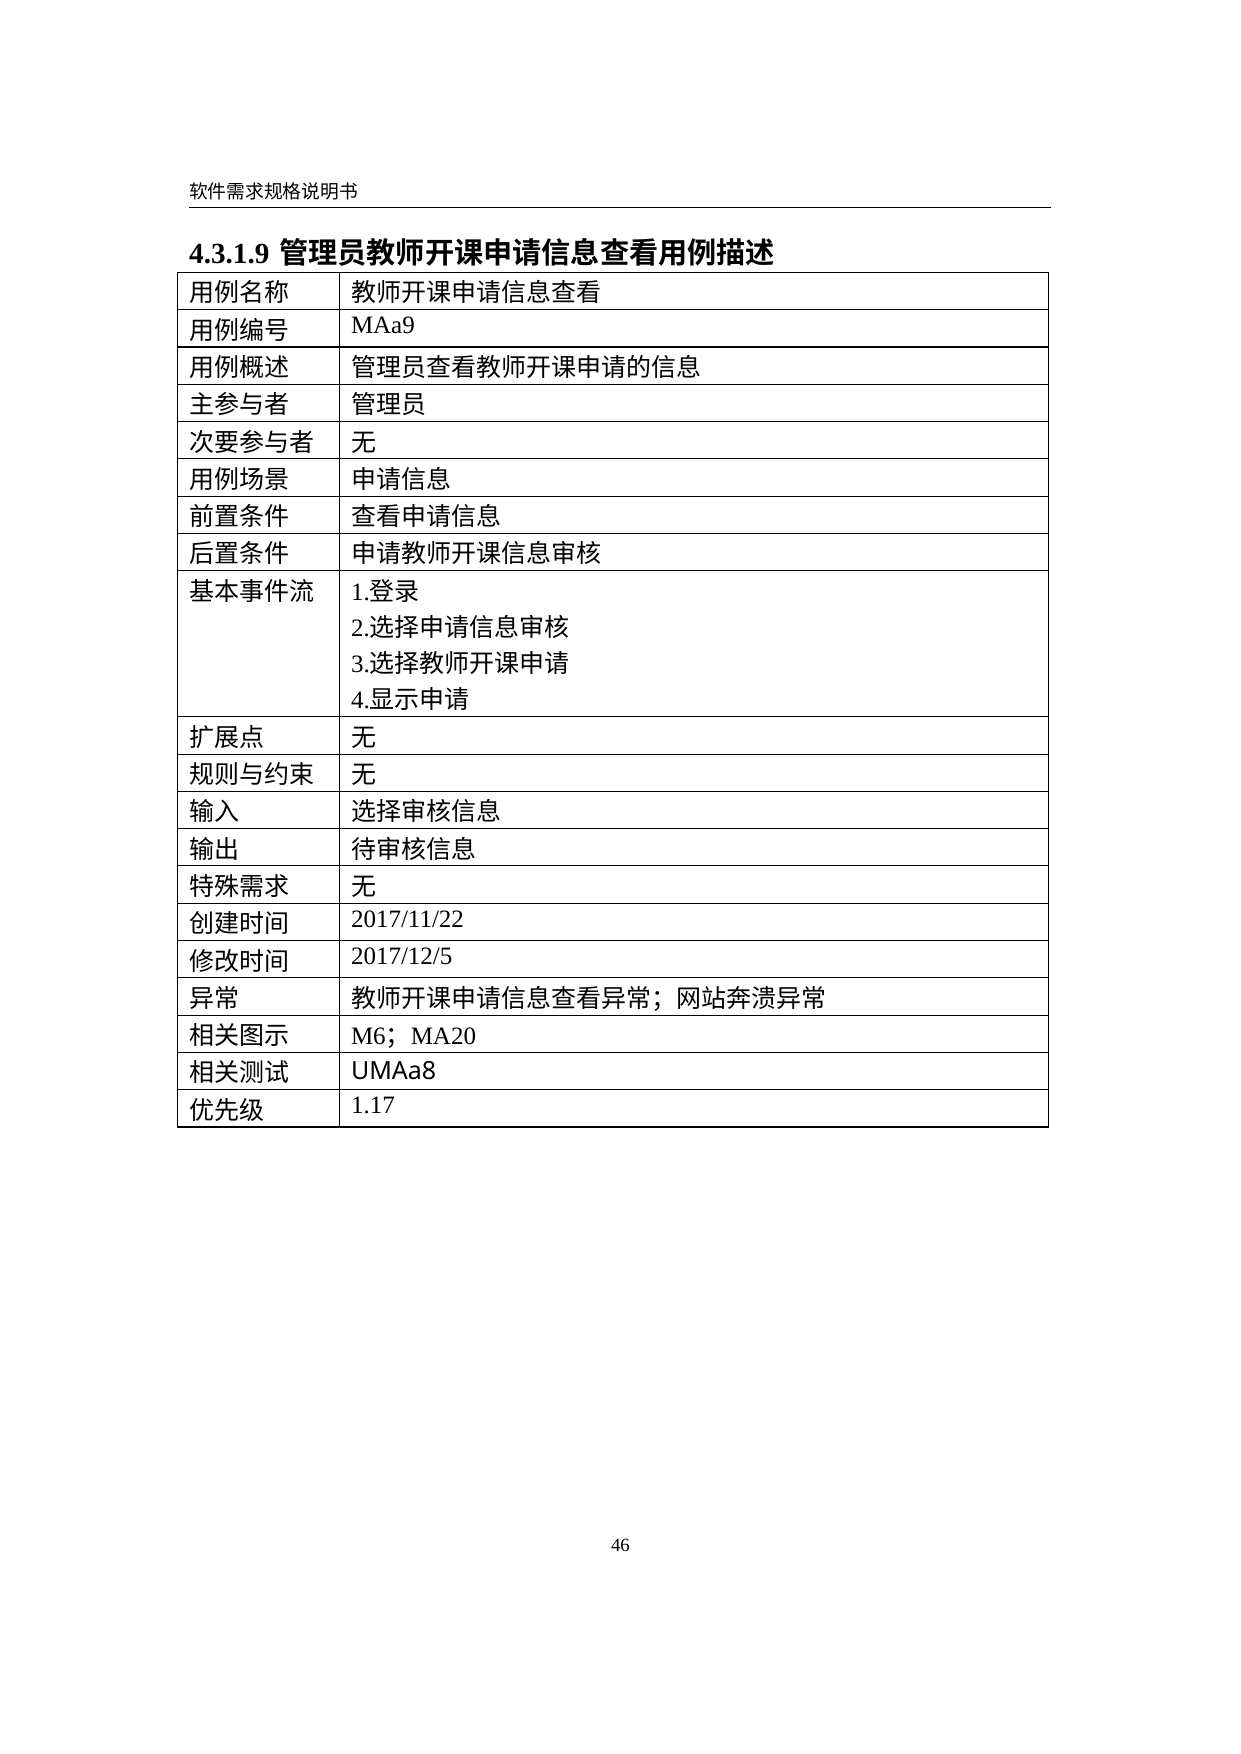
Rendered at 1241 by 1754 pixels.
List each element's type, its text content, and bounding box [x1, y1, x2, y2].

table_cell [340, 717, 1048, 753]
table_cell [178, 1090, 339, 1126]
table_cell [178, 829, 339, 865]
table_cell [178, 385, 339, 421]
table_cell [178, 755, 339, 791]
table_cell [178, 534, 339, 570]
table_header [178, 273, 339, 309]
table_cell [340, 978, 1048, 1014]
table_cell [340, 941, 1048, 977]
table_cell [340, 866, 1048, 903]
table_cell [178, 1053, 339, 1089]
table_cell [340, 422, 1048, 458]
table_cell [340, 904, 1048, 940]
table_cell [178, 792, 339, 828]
subtitle 管理员教师开课申请信息查看用例描述 [189, 229, 1051, 272]
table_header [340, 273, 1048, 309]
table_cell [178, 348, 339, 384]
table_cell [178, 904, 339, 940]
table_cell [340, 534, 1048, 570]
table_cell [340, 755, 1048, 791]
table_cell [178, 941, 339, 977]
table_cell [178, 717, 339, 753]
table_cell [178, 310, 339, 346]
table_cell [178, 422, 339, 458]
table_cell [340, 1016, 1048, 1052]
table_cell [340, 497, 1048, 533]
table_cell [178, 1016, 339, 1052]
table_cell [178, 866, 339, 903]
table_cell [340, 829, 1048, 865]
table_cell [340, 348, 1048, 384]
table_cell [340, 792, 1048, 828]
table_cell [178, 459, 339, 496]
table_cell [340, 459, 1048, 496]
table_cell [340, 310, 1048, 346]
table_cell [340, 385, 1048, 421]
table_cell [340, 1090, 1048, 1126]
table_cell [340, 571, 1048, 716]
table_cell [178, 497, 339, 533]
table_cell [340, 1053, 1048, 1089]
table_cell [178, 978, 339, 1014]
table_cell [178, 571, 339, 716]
